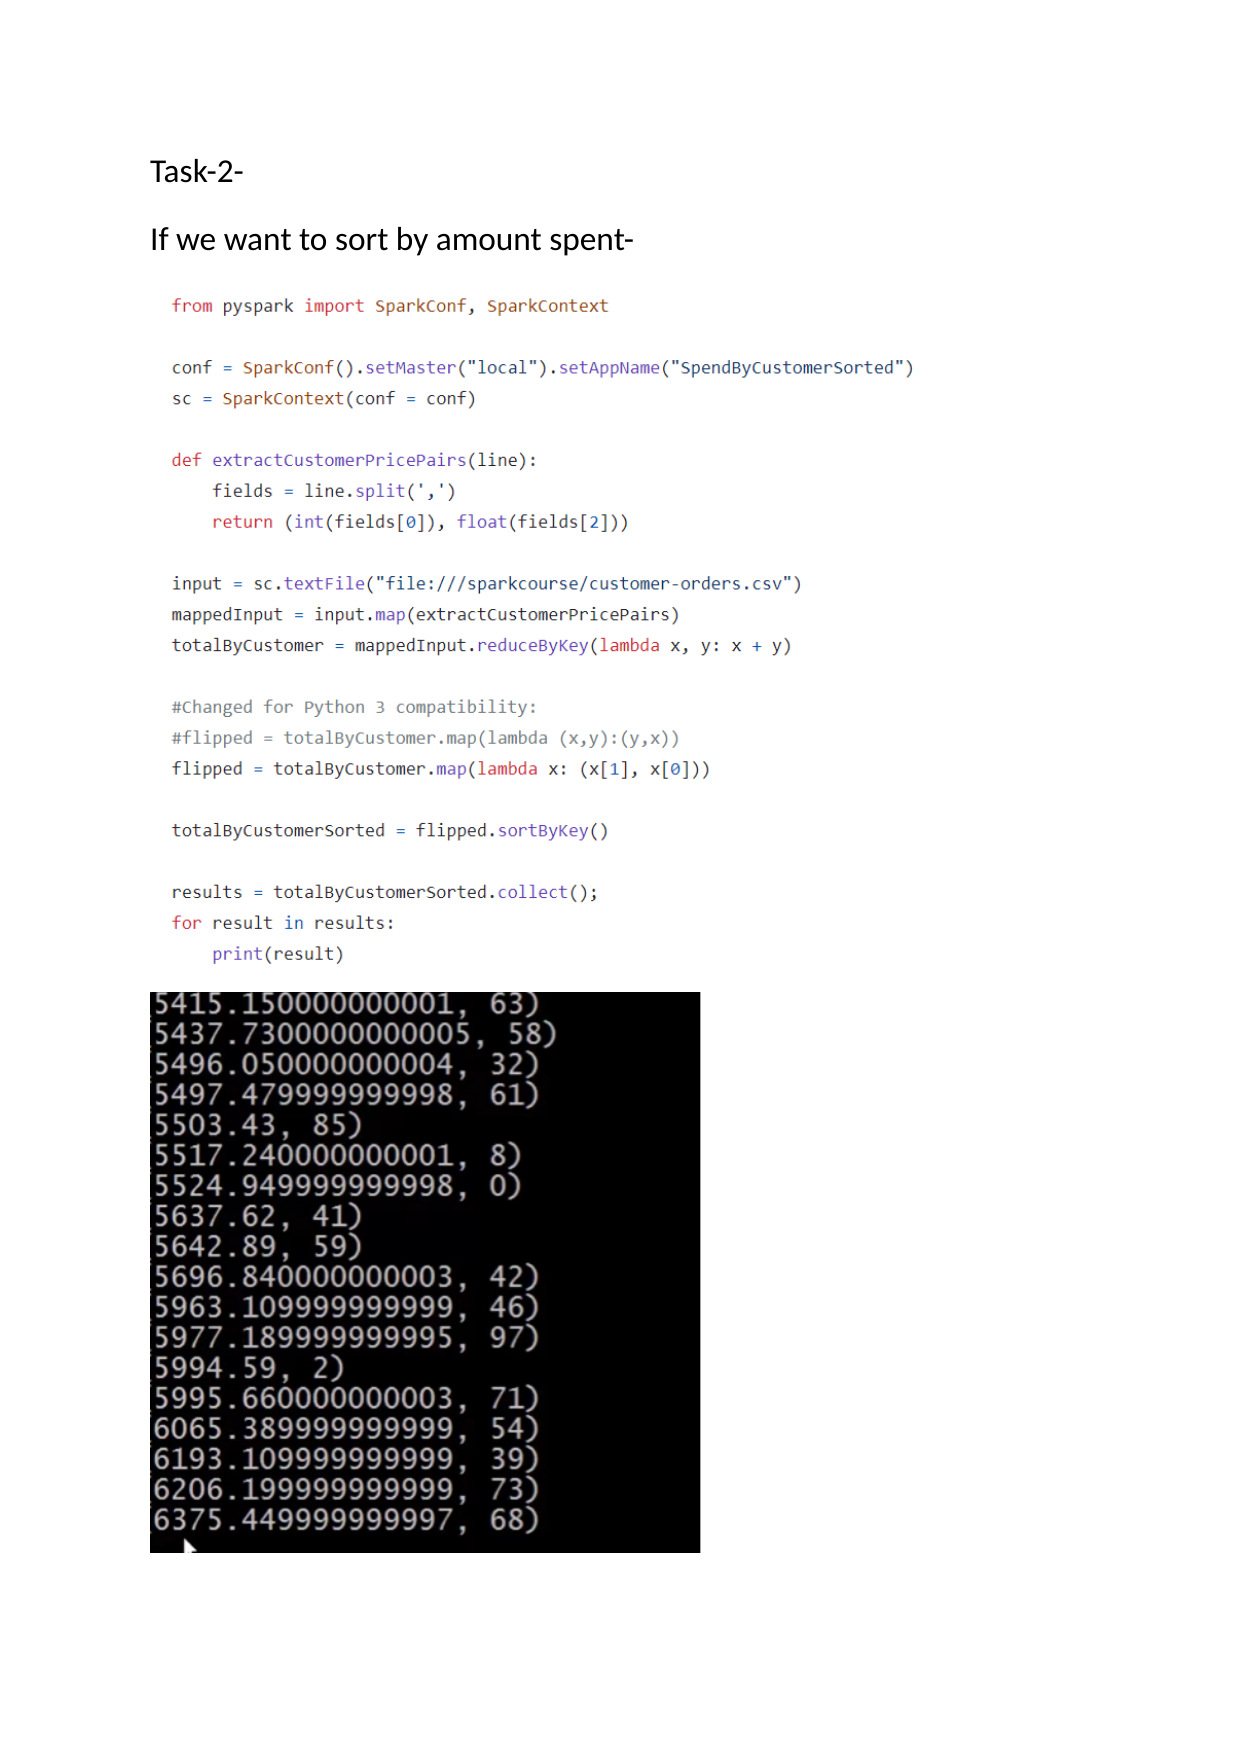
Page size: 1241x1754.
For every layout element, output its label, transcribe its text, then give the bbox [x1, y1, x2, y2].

picture [150, 992, 701, 1553]
text If we want to sort by amount spent- [150, 218, 1090, 258]
picture [150, 285, 954, 968]
text Task-2- [150, 150, 1090, 191]
